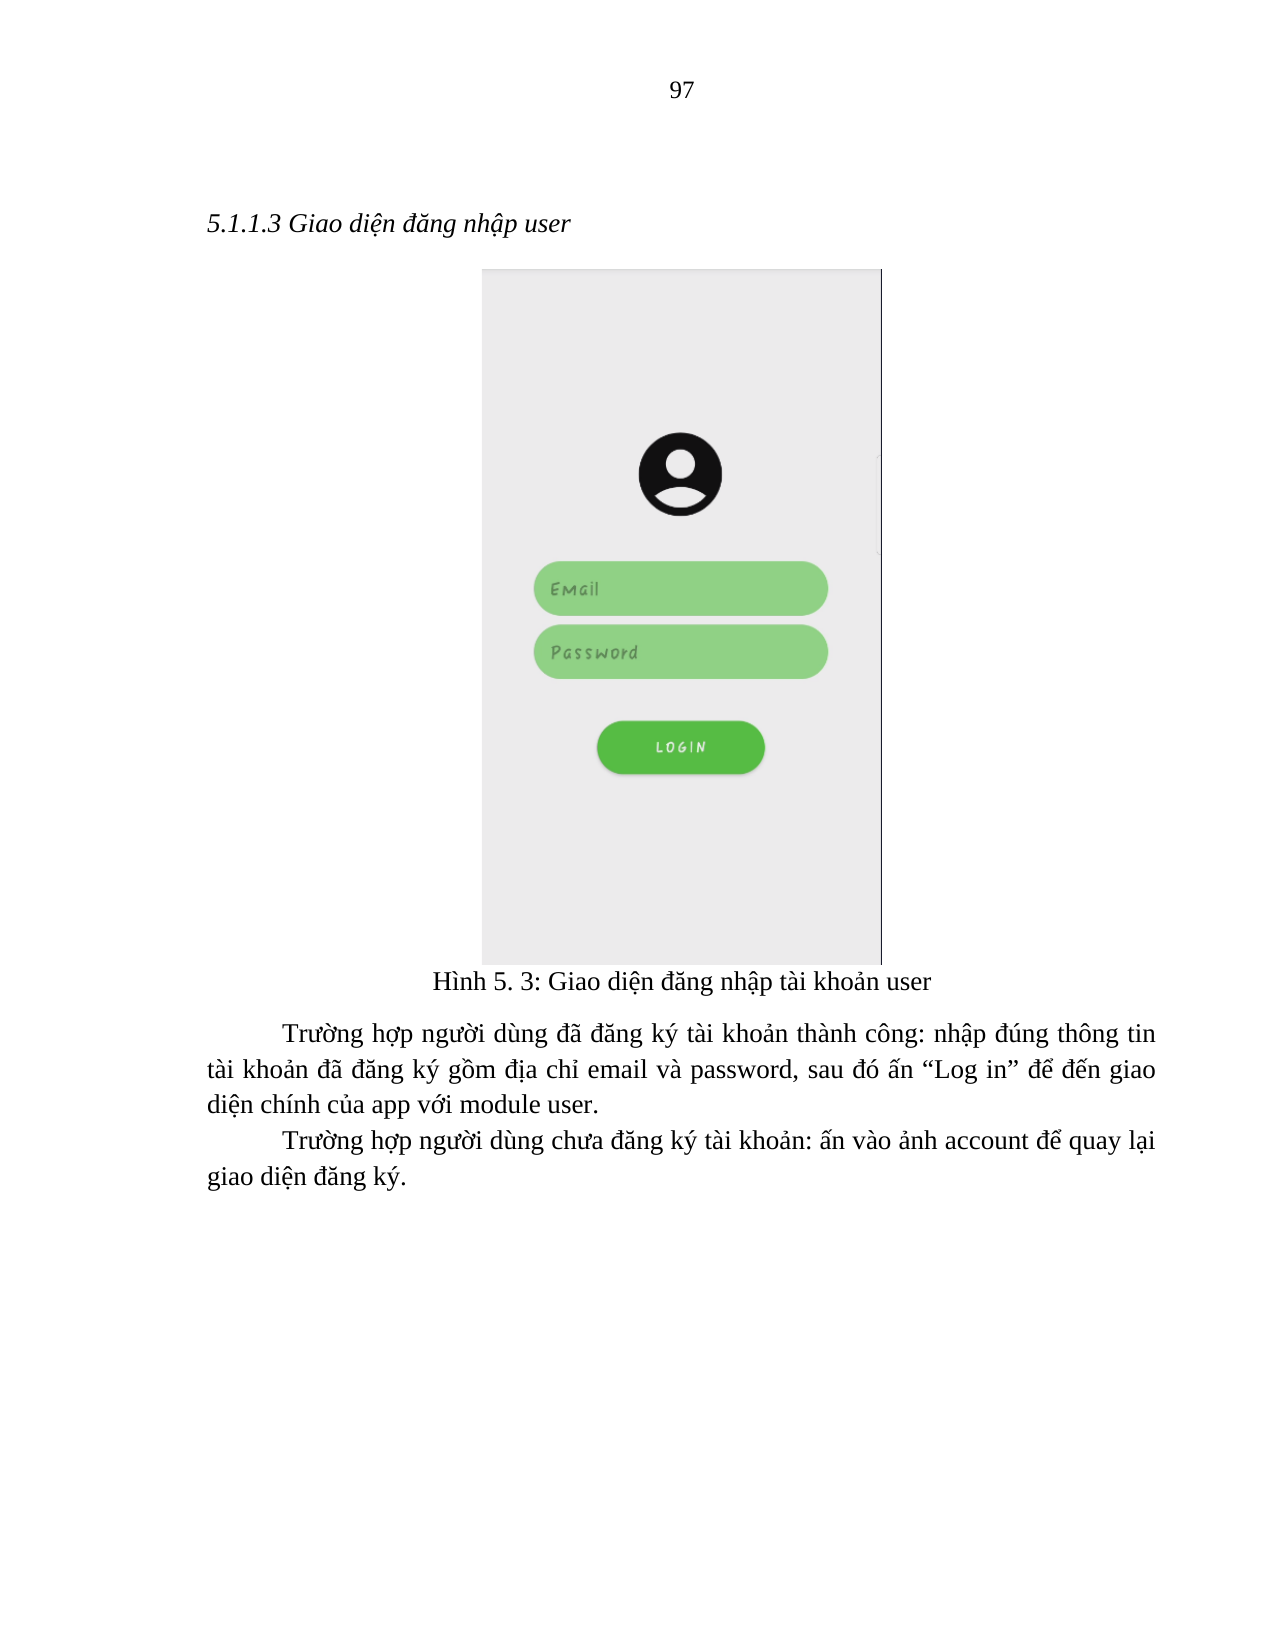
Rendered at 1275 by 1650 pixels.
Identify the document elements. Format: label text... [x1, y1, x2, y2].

picture [481, 269, 882, 965]
text Trường hợp người dùng đã đăng ký tài khoản thành công: nhập đúng thông tin tài khoản đã đăng ký gồm địa chỉ email và password, sau đó ấn “Log in” để đến giao diện chính của app với module user. [207, 1017, 1157, 1119]
text 5.1.1.3 Giao diện đăng nhập user [207, 207, 1157, 238]
text Trường hợp người dùng chưa đăng ký tài khoản: ấn vào ảnh account để quay lại giao diện đăng ký. [207, 1124, 1157, 1191]
text Hình 5. 3: Giao diện đăng nhập tài khoản user [207, 965, 1157, 996]
